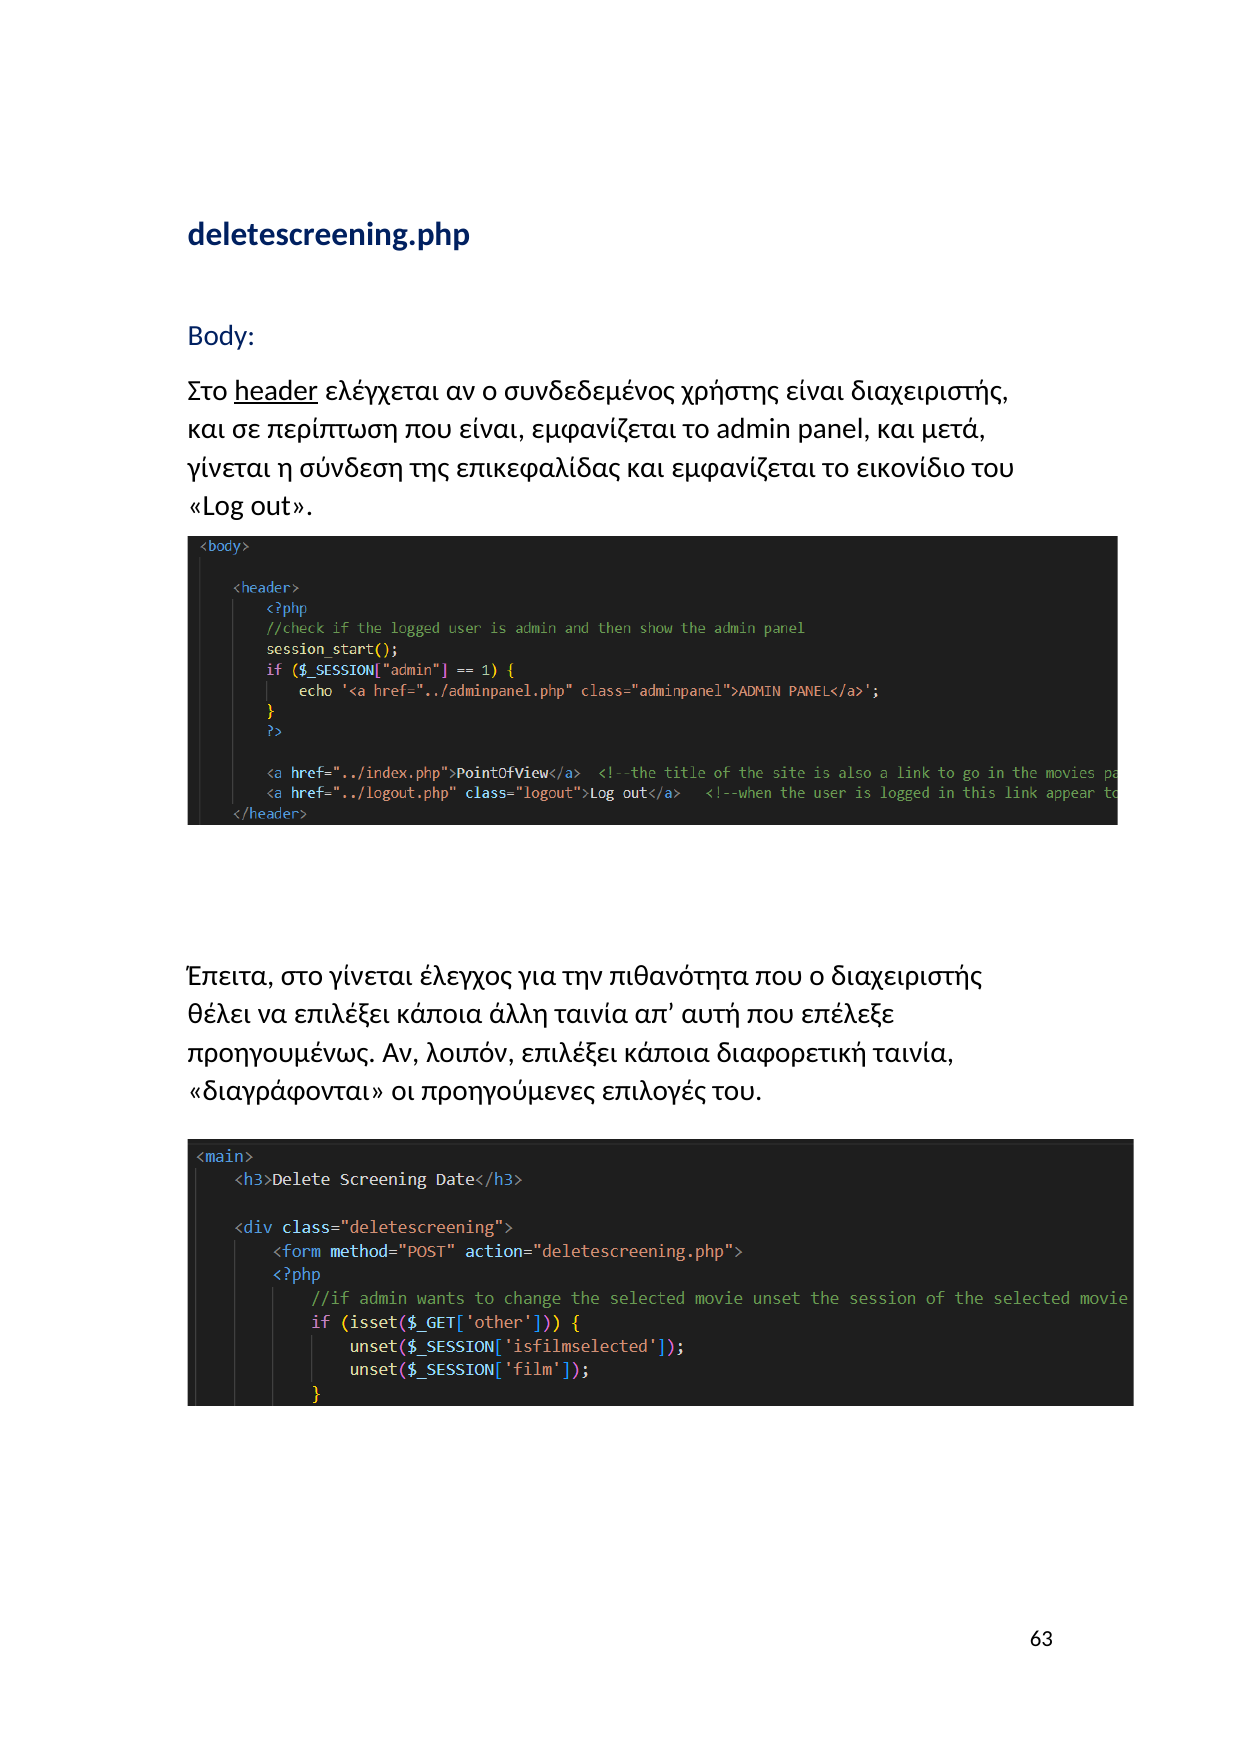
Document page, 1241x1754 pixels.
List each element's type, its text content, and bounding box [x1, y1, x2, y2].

text Στο header ελέγχεται αν ο συνδεδεμένος χρήστης είναι διαχειριστής, και σε περίπτωση που είναι, εμφανίζεται το admin panel, και μετά, γίνεται η σύνδεση της επικεφαλίδας και εμφανίζεται το εικονίδιο του «Log out». [187, 372, 1053, 523]
picture [187, 536, 1118, 825]
subtitle deletescreening.php [187, 213, 1053, 254]
picture [187, 1139, 1134, 1406]
text Body: [187, 317, 1053, 352]
text Έπειτα, στο γίνεται έλεγχος για την πιθανότητα που ο διαχειριστής θέλει να επιλέξει κάποια άλλη ταινία απ’ αυτή που επέλεξε προηγουμένως. Αν, λοιπόν, επιλέξει κάποια διαφορετική ταινία, «διαγράφονται» οι προηγούμενες επιλογές του. [187, 957, 1053, 1108]
